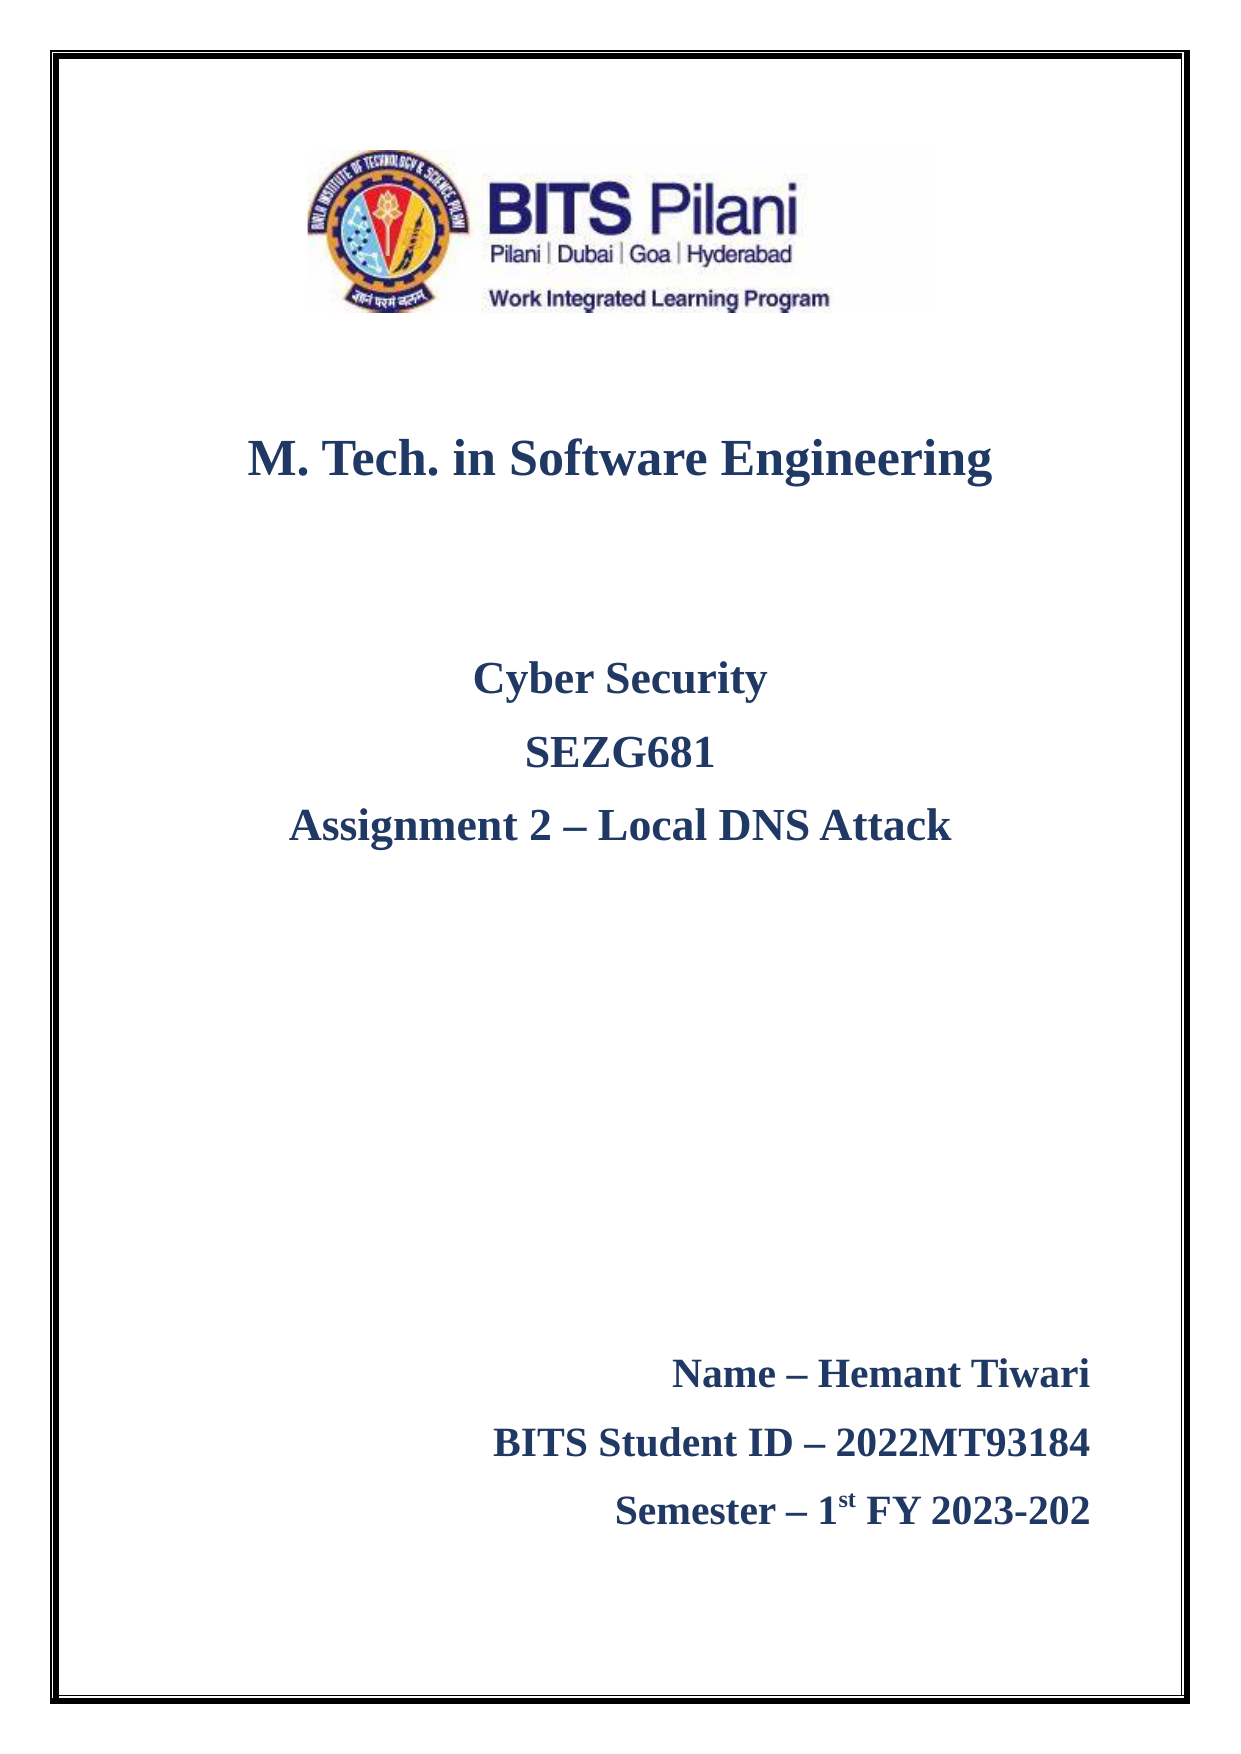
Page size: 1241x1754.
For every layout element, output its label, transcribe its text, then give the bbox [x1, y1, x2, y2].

text M. Tech. in Software Engineering [150, 426, 1090, 486]
text SEZG681 [150, 724, 1090, 777]
text Assignment 2 – Local DNS Attack [150, 798, 1090, 851]
text Name – Hemant Tiwari [150, 1349, 1090, 1397]
picture [307, 150, 933, 313]
text Cyber Security [150, 651, 1090, 704]
text BITS Student ID – 2022MT93184 [150, 1417, 1090, 1465]
text Semester – 1st FY 2023-202 [150, 1485, 1090, 1533]
